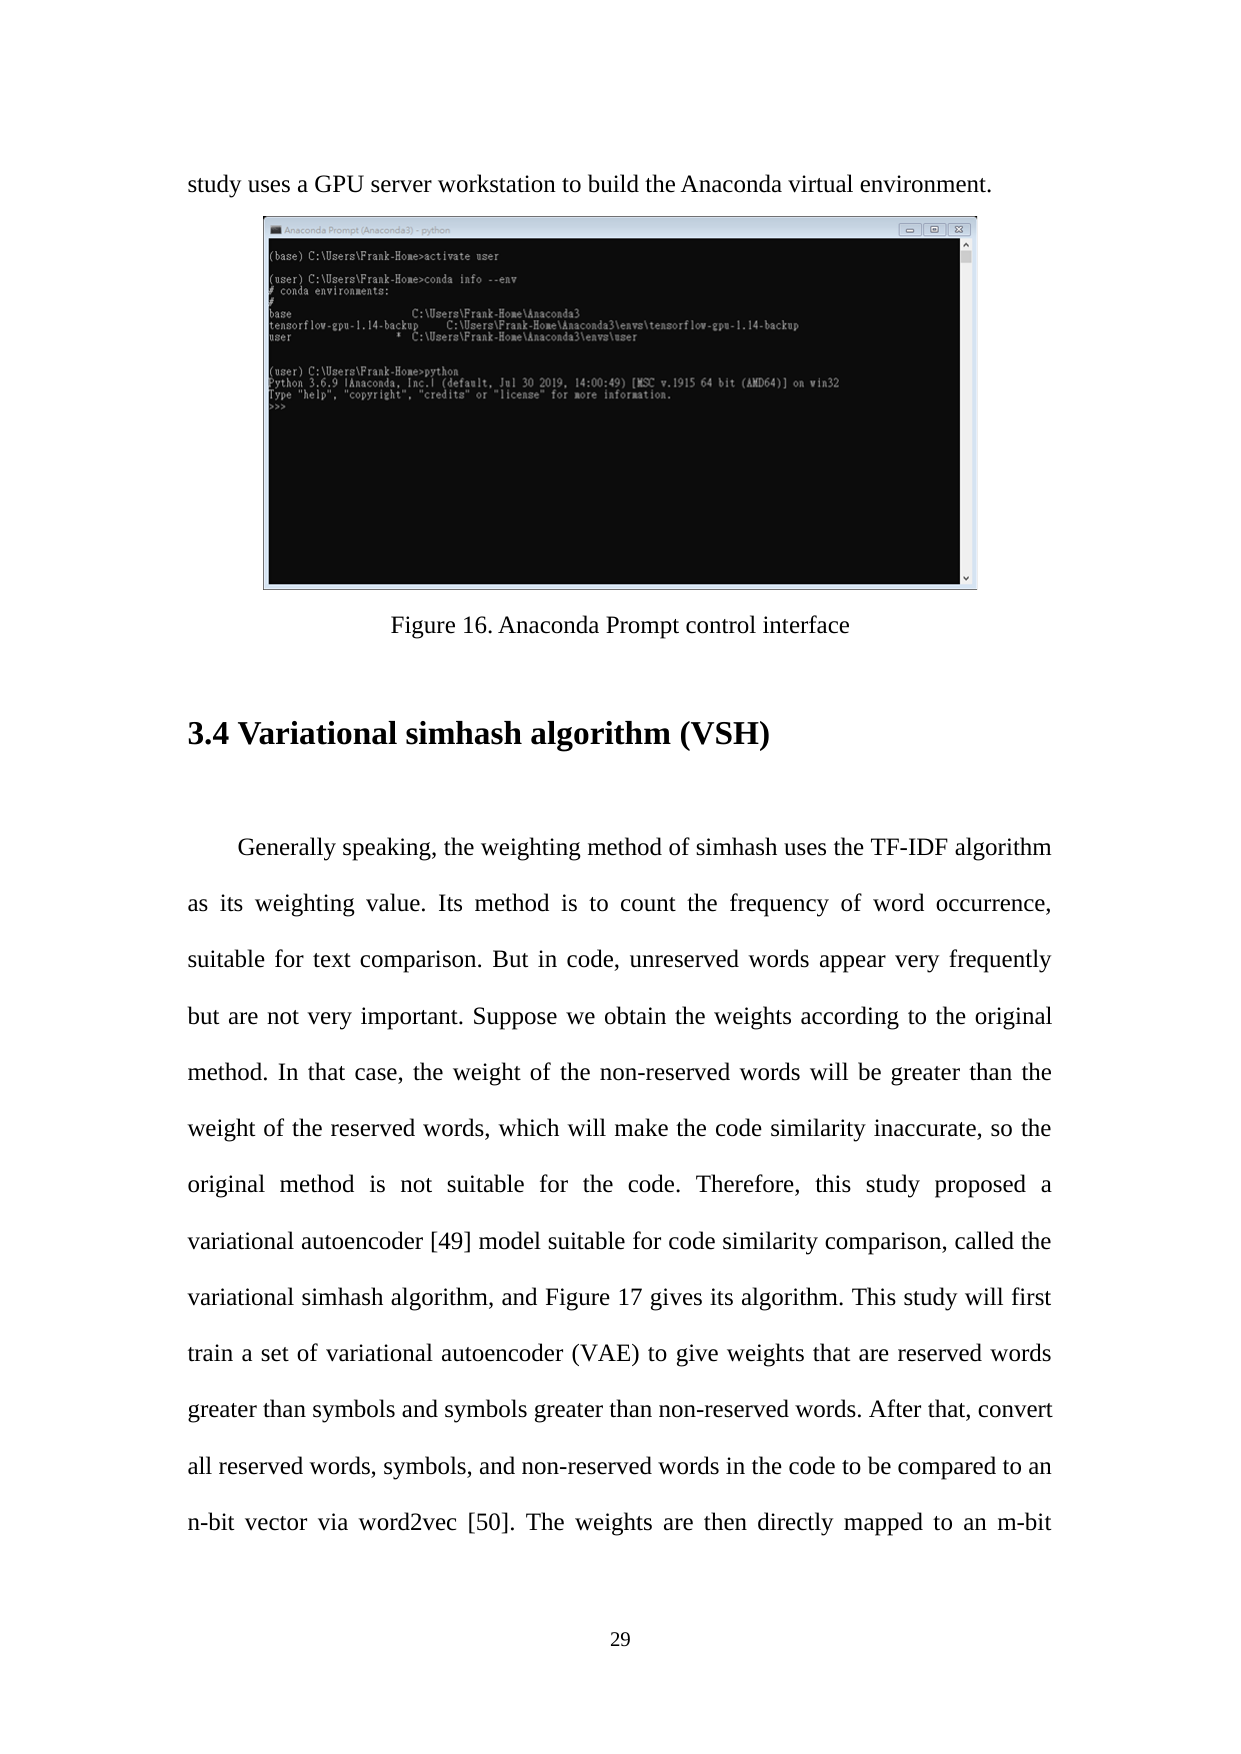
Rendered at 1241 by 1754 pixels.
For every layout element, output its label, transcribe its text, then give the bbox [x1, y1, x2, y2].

text Figure 16. Anaconda Prompt control interface [187, 606, 1053, 643]
picture [263, 216, 978, 590]
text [187, 164, 1053, 202]
subtitle 3.4 Variational simhash algorithm (VSH) [187, 695, 1053, 770]
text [187, 828, 1053, 1540]
